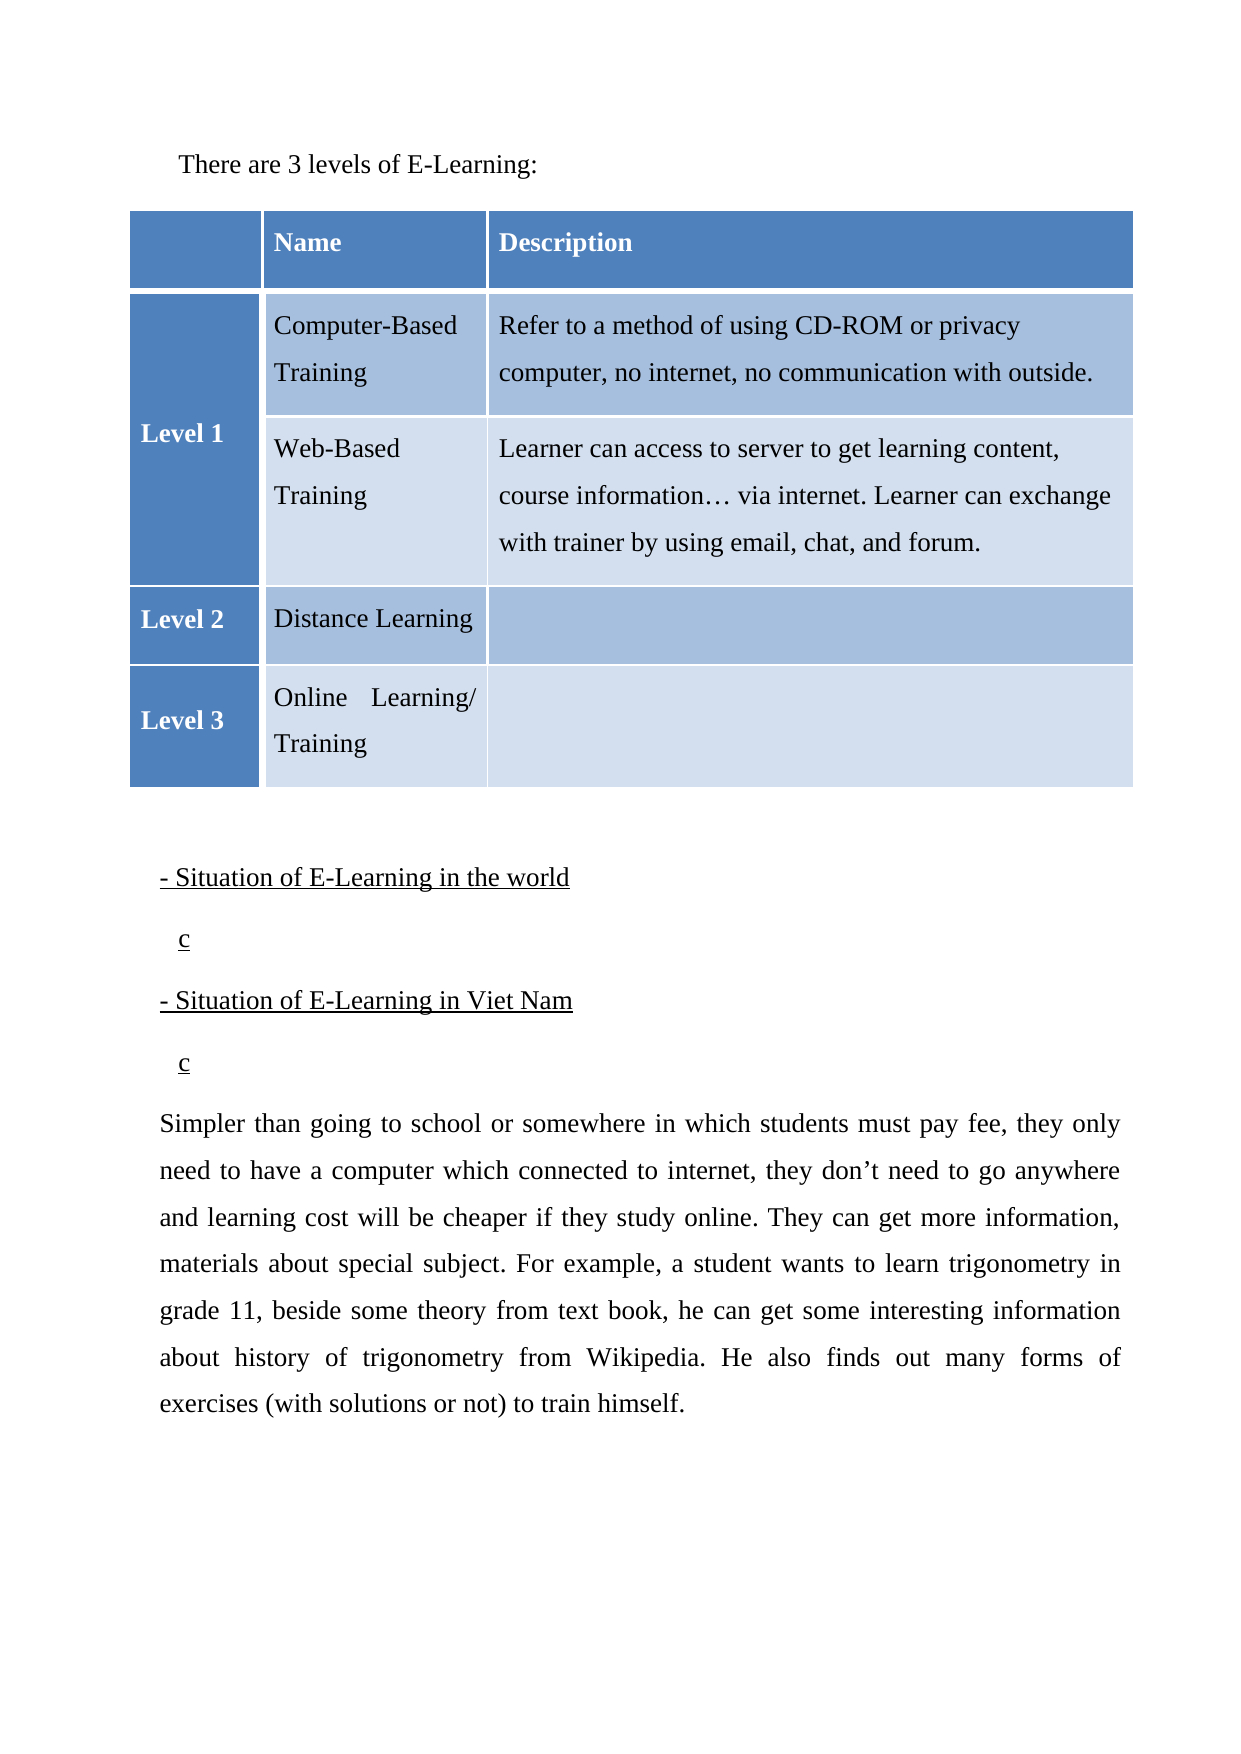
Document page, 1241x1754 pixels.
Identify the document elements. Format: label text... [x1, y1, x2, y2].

table_cell Learner can access to server to get learning content, course information… via internet. Learner can exchange with trainer by using email, chat, and forum. [488, 418, 1133, 585]
table_cell Level 2 [130, 587, 259, 664]
table_header [130, 211, 261, 288]
table_header Name [264, 211, 486, 288]
table_cell Refer to a method of using CD-ROM or privacy computer, no internet, no communication with outside. [489, 294, 1133, 415]
table_header Description [489, 211, 1133, 288]
table_cell [488, 666, 1133, 787]
table_cell Online Learning/ Training [266, 666, 487, 787]
table_cell Level 3 [130, 666, 259, 787]
table_cell Computer-Based Training [266, 294, 486, 415]
table_cell Distance Learning [266, 587, 486, 664]
table_cell Level 1 [130, 294, 259, 585]
text - Situation of E-Learning in the world [159, 861, 1122, 892]
text - Situation of E-Learning in Viet Nam [159, 984, 1122, 1015]
text Simpler than going to school or somewhere in which students must pay fee, they only need to have a computer which connected to internet, they don’t need to go anywhere and learning cost will be cheaper if they study online. They can get more information, materials about special subject. For example, a student wants to learn trigonometry in grade 11, beside some theory from text book, he can get some interesting information about history of trigonometry from Wikipedia. He also finds out many forms of exercises (with solutions or not) to train himself. [159, 1107, 1122, 1419]
text There are 3 levels of E-Learning: [178, 148, 1122, 179]
table_cell Web-Based Training [266, 418, 487, 585]
table_cell [489, 587, 1133, 664]
text c [178, 922, 1122, 954]
text c [178, 1046, 1122, 1077]
